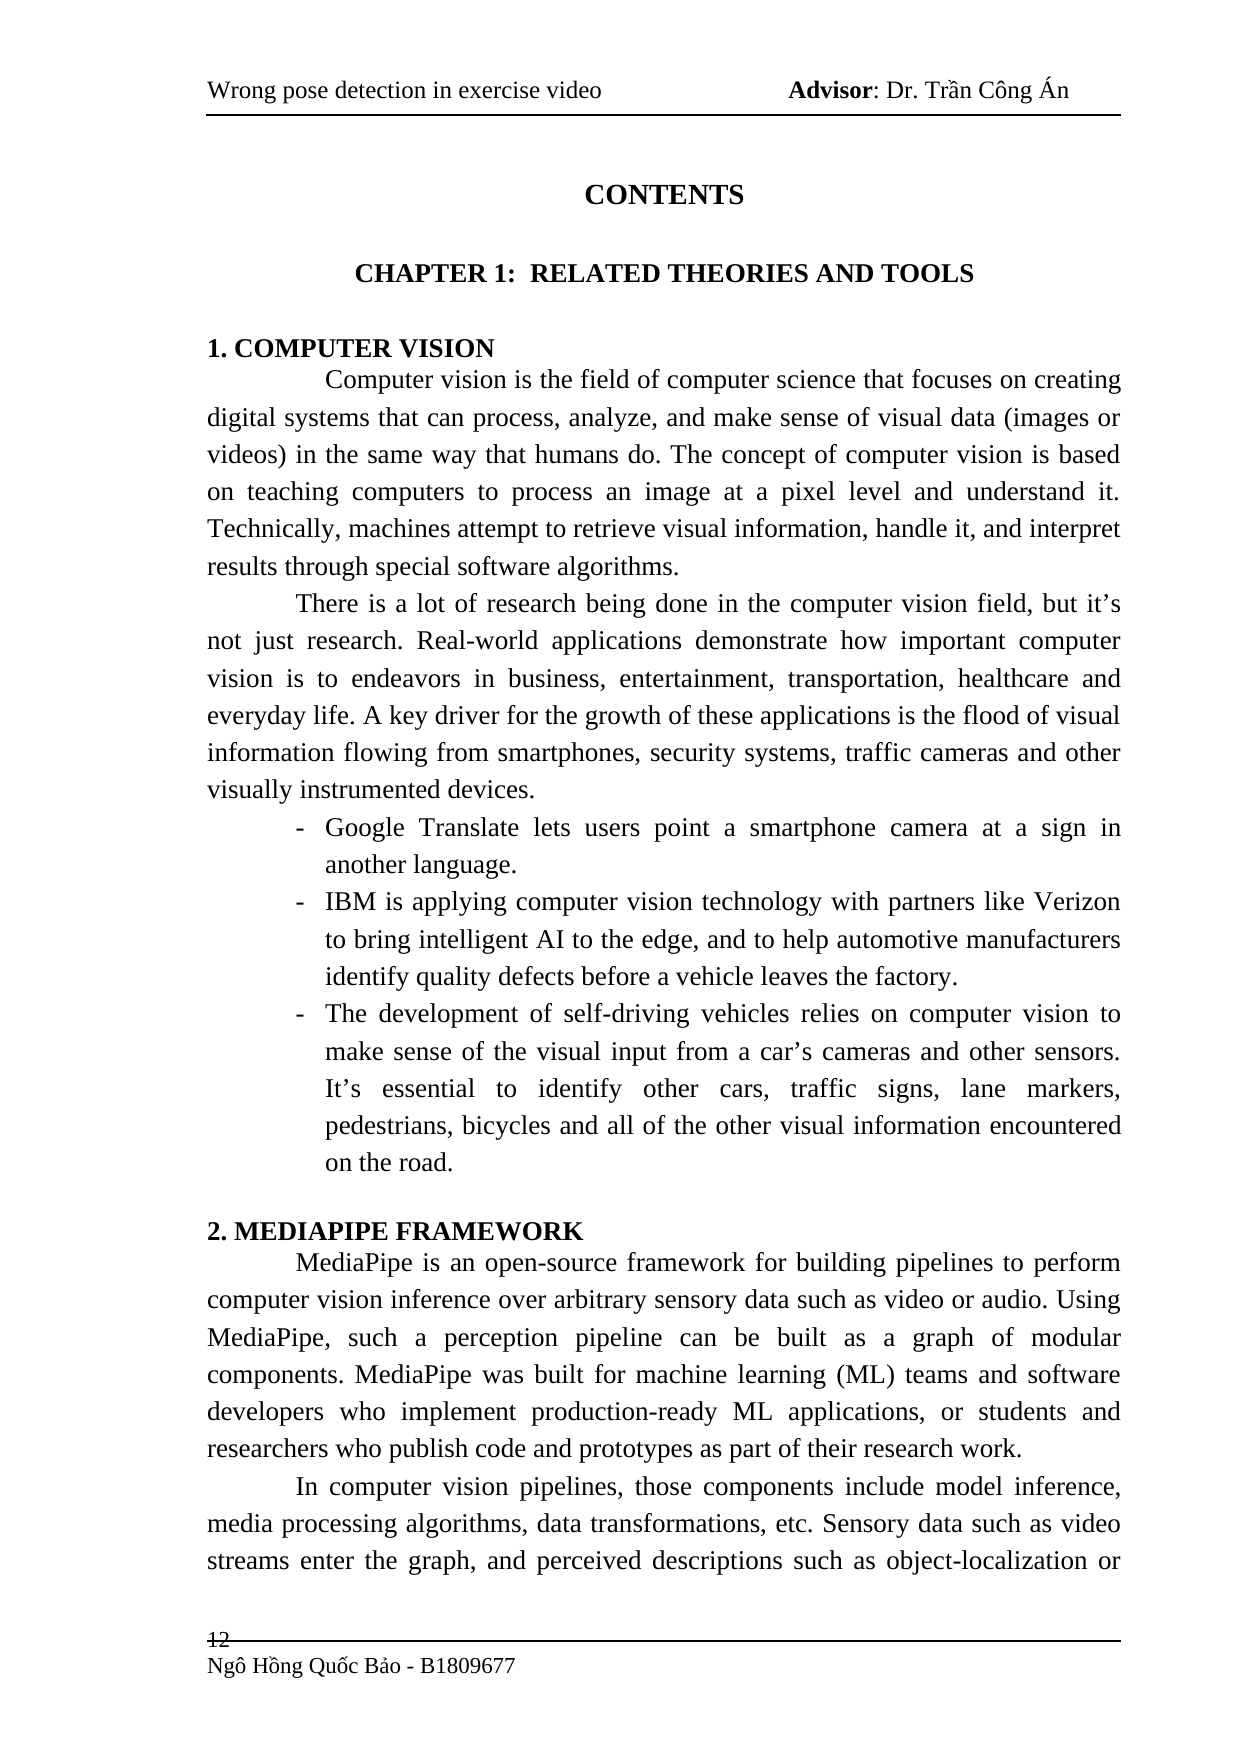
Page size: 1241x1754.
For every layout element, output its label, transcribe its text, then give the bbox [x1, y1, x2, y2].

text Computer vision is the field of computer science that focuses on creating digital systems that can process, analyze, and make sense of visual data (images or videos) in the same way that humans do. The concept of computer vision is based on teaching computers to process an image at a pixel level and understand it. Technically, machines attempt to retrieve visual information, handle it, and interpret results through special software algorithms. [207, 363, 1122, 581]
list Google Translate lets users point a smartphone camera at a sign in another language. [295, 811, 1122, 879]
text 1. COMPUTER VISION [207, 332, 1122, 363]
text RELATED THEORIES AND TOOLS [207, 258, 1122, 289]
text MediaPipe is an open-source framework for building pipelines to perform computer vision inference over arbitrary sensory data such as video or audio. Using MediaPipe, such a perception pipeline can be built as a graph of modular components. MediaPipe was built for machine learning (ML) teams and software developers who implement production-ready ML applications, or students and researchers who publish code and prototypes as part of their research work. [207, 1246, 1122, 1464]
text CONTENTS [207, 177, 1122, 211]
list IBM is applying computer vision technology with partners like Verizon to bring intelligent AI to the edge, and to help automotive manufacturers identify quality defects before a vehicle leaves the factory. [295, 885, 1122, 991]
list The development of self-driving vehicles relies on computer vision to make sense of the visual input from a car’s cameras and other sensors. It’s essential to identify other cars, traffic signs, lane markers, pedestrians, bicycles and all of the other visual information encountered on the road. [295, 997, 1122, 1178]
text 2. MEDIAPIPE FRAMEWORK [207, 1215, 1122, 1246]
text There is a lot of research being done in the computer vision field, but it’s not just research. Real-world applications demonstrate how important computer vision is to endeavors in business, entertainment, transportation, healthcare and everyday life. A key driver for the growth of these applications is the flood of visual information flowing from smartphones, security systems, traffic cameras and other visually instrumented devices. [207, 587, 1122, 805]
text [207, 1470, 1122, 1576]
